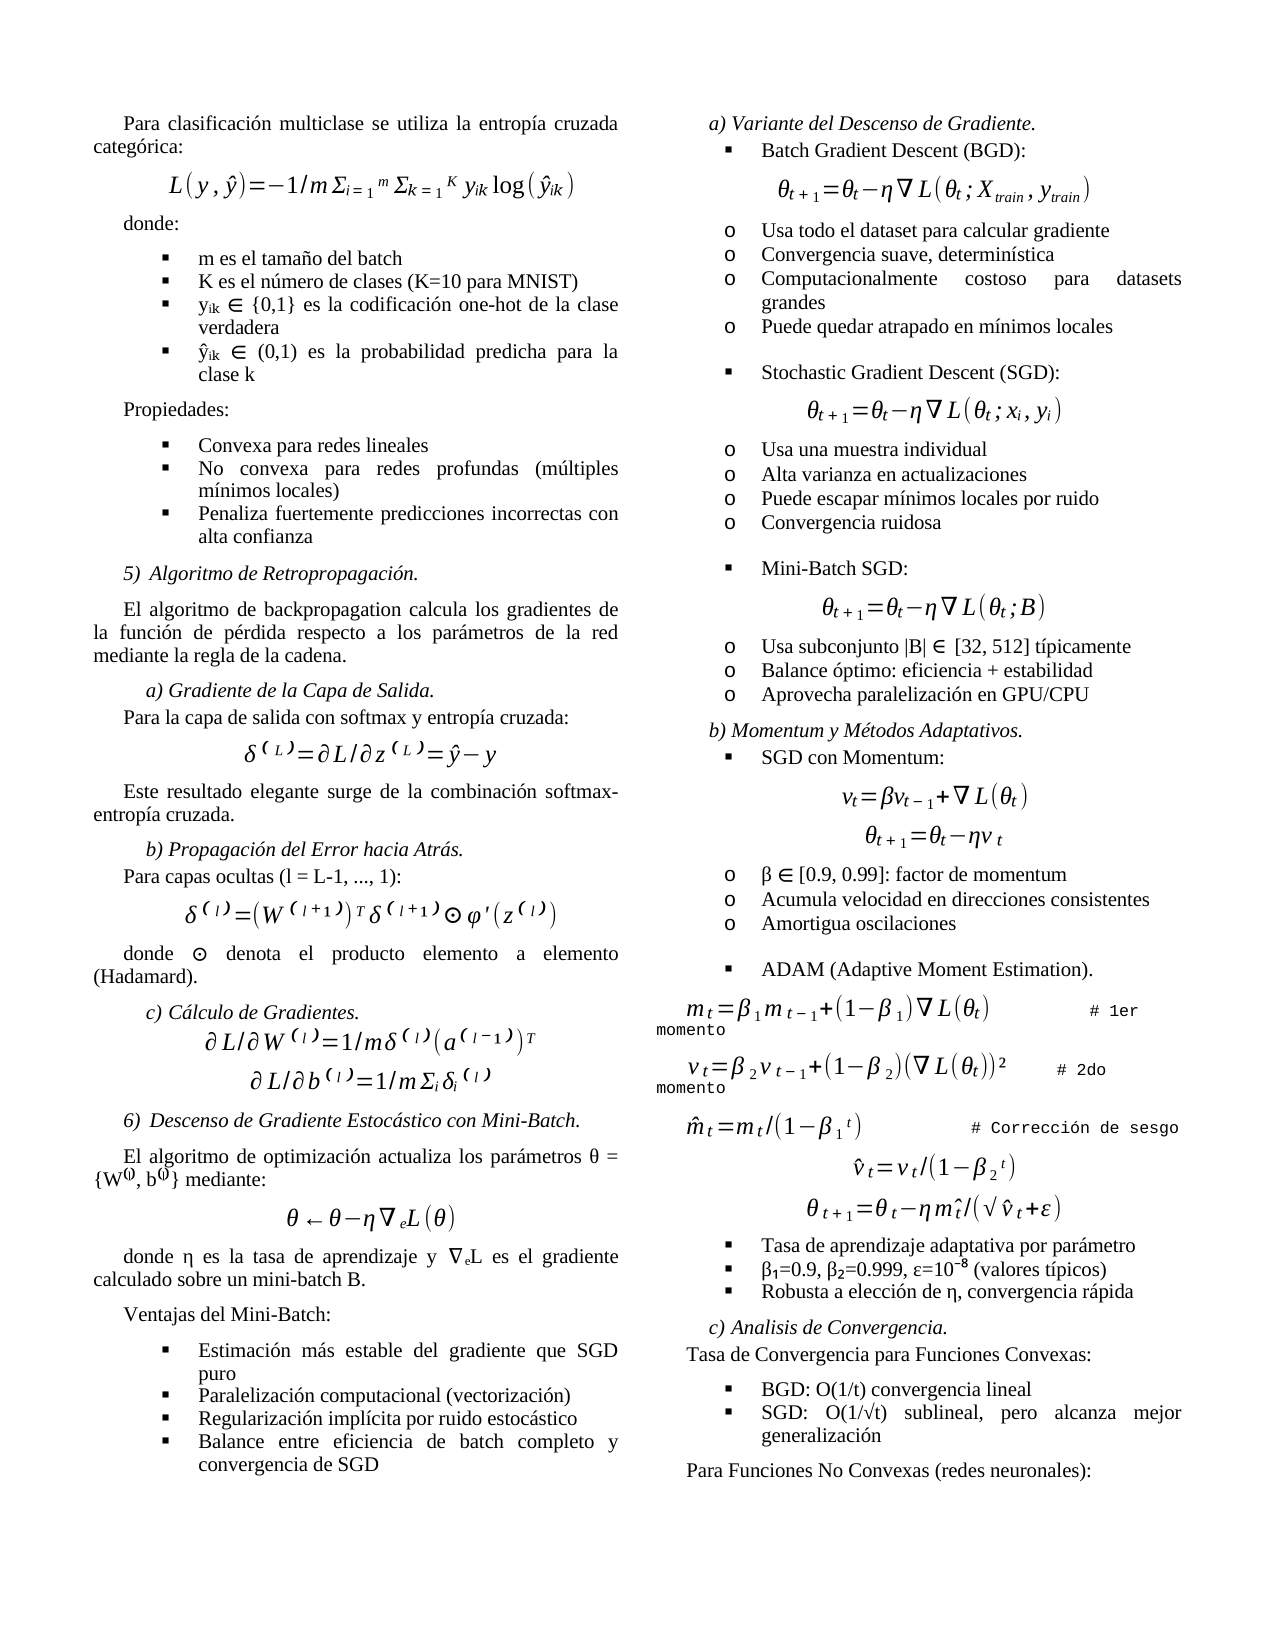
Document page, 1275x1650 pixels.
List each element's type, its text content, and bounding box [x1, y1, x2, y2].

list ŷᵢₖ ∈ (0,1) es la probabilidad predicha para la clase k [161, 339, 619, 386]
list K es el número de clases (K=10 para MNIST) [161, 270, 619, 293]
list Usa subconjunto |B| ∈ [32, 512] típicamente [724, 634, 1182, 658]
text Para Funciones No Convexas (redes neuronales): [656, 1459, 1182, 1482]
list Estimación más estable del gradiente que SGD puro [161, 1339, 619, 1384]
list yᵢₖ ∈ {0,1} es la codificación one-hot de la clase verdadera [161, 293, 619, 339]
list SGD con Momentum: [724, 746, 1182, 769]
list No convexa para redes profundas (múltiples mínimos locales) [161, 457, 619, 502]
list Regularización implícita por ruido estocástico [161, 1407, 619, 1430]
subtitle Variante del Descenso de Gradiente. [656, 112, 1182, 135]
subtitle Descenso de Gradiente Estocástico con Mini-Batch. [93, 1108, 619, 1133]
text # 1er momento [656, 993, 1182, 1040]
text donde: [93, 212, 619, 234]
text El algoritmo de optimización actualiza los parámetros θ = {W⁽ˡ⁾, b⁽ˡ⁾} mediante: [93, 1145, 619, 1191]
list Puede escapar mínimos locales por ruido [724, 486, 1182, 510]
list Mini-Batch SGD: [724, 557, 1182, 580]
subtitle Gradiente de la Capa de Salida. [93, 679, 619, 702]
list Balance óptimo: eficiencia + estabilidad [724, 658, 1182, 682]
list Tasa de aprendizaje adaptativa por parámetro [724, 1234, 1182, 1257]
subtitle Analisis de Convergencia. [656, 1316, 1182, 1339]
text # 2do momento [656, 1052, 1182, 1099]
list ADAM (Adaptive Moment Estimation). [724, 958, 1182, 981]
list Convergencia ruidosa [724, 510, 1182, 534]
subtitle Momentum y Métodos Adaptativos. [656, 719, 1182, 742]
list Aprovecha paralelización en GPU/CPU [724, 682, 1182, 707]
list Batch Gradient Descent (BGD): [724, 139, 1182, 162]
list β ∈ [0.9, 0.99]: factor de momentum [724, 861, 1182, 887]
text Este resultado elegante surge de la combinación softmax-entropía cruzada. [93, 780, 619, 826]
list SGD: O(1/√t) sublineal, pero alcanza mejor generalización [724, 1401, 1182, 1447]
list BGD: O(1/t) convergencia lineal [724, 1378, 1182, 1401]
text Ventajas del Mini-Batch: [93, 1303, 619, 1326]
list Amortigua oscilaciones [724, 911, 1182, 935]
subtitle Propagación del Error hacia Atrás. [93, 838, 619, 861]
list Paralelización computacional (vectorización) [161, 1384, 619, 1407]
list Usa una muestra individual [724, 437, 1182, 461]
list Usa todo el dataset para calcular gradiente [724, 218, 1182, 242]
list Stochastic Gradient Descent (SGD): [724, 361, 1182, 384]
text Propiedades: [93, 399, 619, 421]
text donde η es la tasa de aprendizaje y ∇ₑL es el gradiente calculado sobre un mini-batch B. [93, 1244, 619, 1291]
list m es el tamaño del batch [161, 247, 619, 270]
text donde ⊙ denota el producto elemento a elemento (Hadamard). [93, 942, 619, 988]
list Convergencia suave, determinística [724, 242, 1182, 266]
list Alta varianza en actualizaciones [724, 461, 1182, 486]
subtitle Cálculo de Gradientes. [93, 1001, 619, 1024]
text # Corrección de sesgo [656, 1111, 1182, 1140]
text Para clasificación multiclase se utiliza la entropía cruzada categórica: [93, 112, 619, 158]
list Penaliza fuertemente predicciones incorrectas con alta confianza [161, 502, 619, 548]
list Balance entre eficiencia de batch completo y convergencia de SGD [161, 1430, 619, 1476]
list Acumula velocidad en direcciones consistentes [724, 887, 1182, 911]
list Robusta a elección de η, convergencia rápida [724, 1281, 1182, 1303]
text Para capas ocultas (l = L-1, ..., 1): [93, 866, 619, 888]
text Tasa de Convergencia para Funciones Convexas: [656, 1343, 1182, 1366]
text Para la capa de salida con softmax y entropía cruzada: [93, 706, 619, 729]
text El algoritmo de backpropagation calcula los gradientes de la función de pérdida respecto a los parámetros de la red mediante la regla de la cadena. [93, 598, 619, 667]
list Convexa para redes lineales [161, 434, 619, 457]
subtitle Algoritmo de Retropropagación. [93, 561, 619, 586]
list Puede quedar atrapado en mínimos locales [724, 314, 1182, 338]
list β₁=0.9, β₂=0.999, ε=10⁻⁸ (valores típicos) [724, 1257, 1182, 1281]
list Computacionalmente costoso para datasets grandes [724, 266, 1182, 314]
